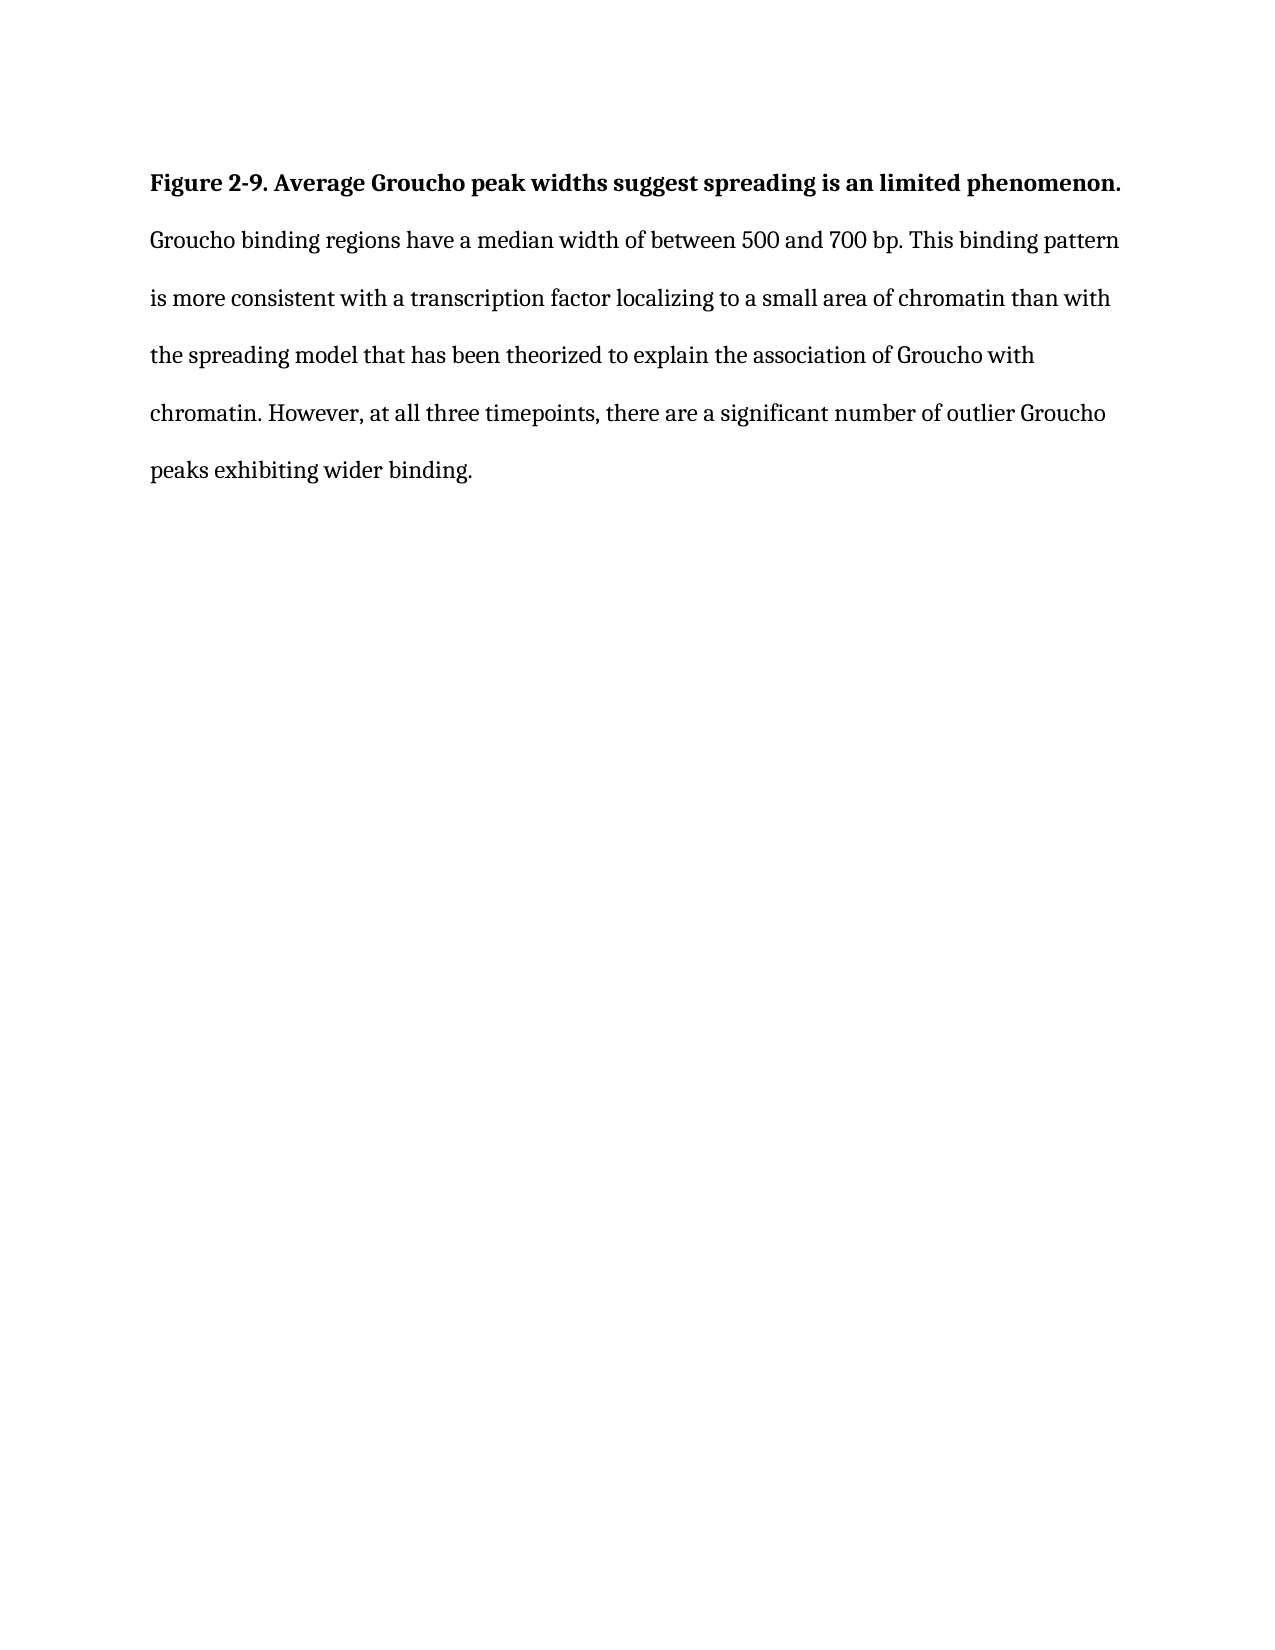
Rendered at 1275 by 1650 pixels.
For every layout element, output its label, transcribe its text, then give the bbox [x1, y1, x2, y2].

text Figure 2-9. Average Groucho peak widths suggest spreading is an limited phenomenon. Groucho binding regions have a median width of between 500 and 700 bp. This binding pattern is more consistent with a transcription factor localizing to a small area of chromatin than with the spreading model that has been theorized to explain the association of Groucho with chromatin. However, at all three timepoints, there are a significant number of outlier Groucho peaks exhibiting wider binding. [150, 169, 1125, 485]
